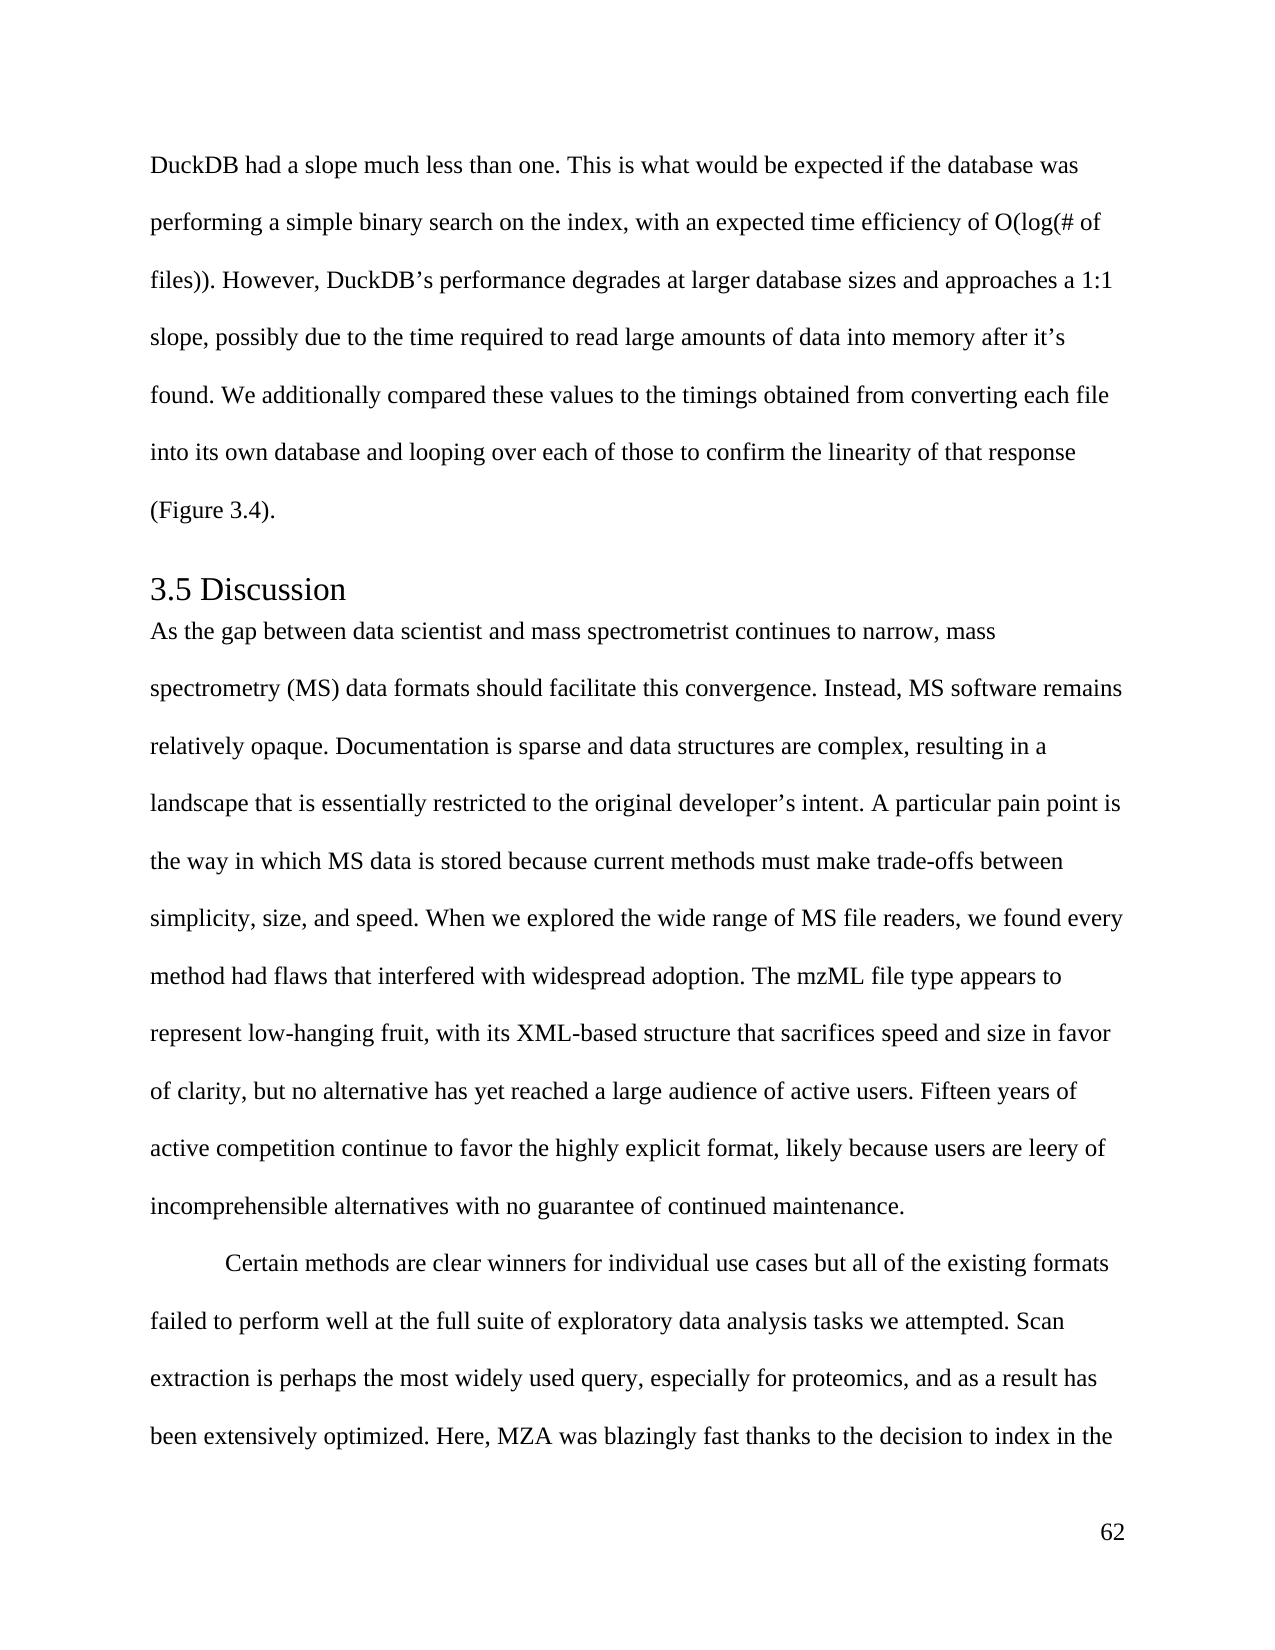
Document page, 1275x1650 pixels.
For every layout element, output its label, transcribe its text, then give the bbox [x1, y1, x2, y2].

text As the gap between data scientist and mass spectrometrist continues to narrow, mass spectrometry (MS) data formats should facilitate this convergence. Instead, MS software remains relatively opaque. Documentation is sparse and data structures are complex, resulting in a landscape that is essentially restricted to the original developer’s intent. A particular pain point is the way in which MS data is stored because current methods must make trade-offs between simplicity, size, and speed. When we explored the wide range of MS file readers, we found every method had flaws that interfered with widespread adoption. The mzML file type appears to represent low-hanging fruit, with its XML-based structure that sacrifices speed and size in favor of clarity, but no alternative has yet reached a large audience of active users. Fifteen years of active competition continue to favor the highly explicit format, likely because users are leery of incomprehensible alternatives with no guarantee of continued maintenance. [150, 616, 1125, 1219]
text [150, 150, 1125, 524]
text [150, 1248, 1125, 1449]
subtitle 3.5 Discussion [150, 569, 1125, 607]
